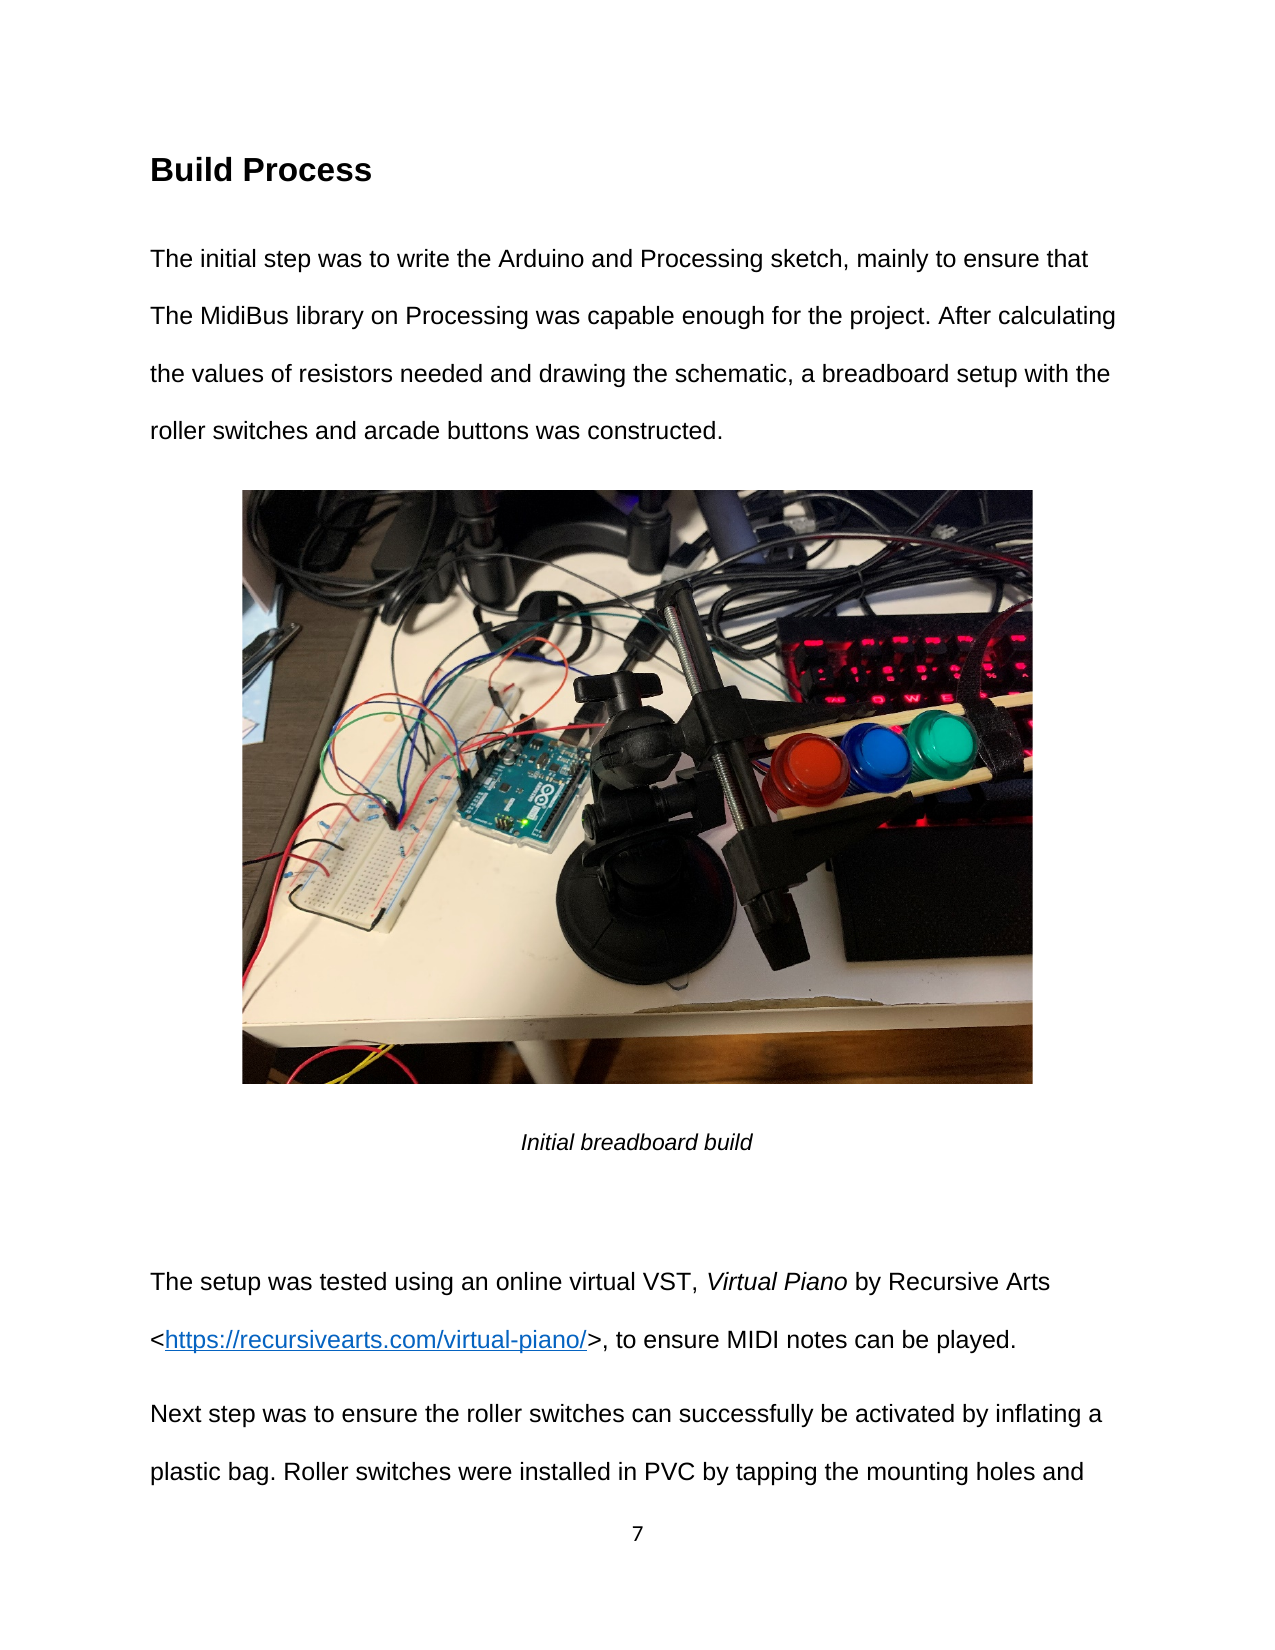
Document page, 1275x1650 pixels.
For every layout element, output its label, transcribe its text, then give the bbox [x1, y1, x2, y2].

text The setup was tested using an online virtual VST, Virtual Piano by Recursive Arts <https://recursivearts.com/virtual-piano/>, to ensure MIDI notes can be played. [150, 1267, 1125, 1353]
picture [242, 490, 1033, 1084]
text Build Process [150, 150, 1125, 188]
text Initial breadboard build [150, 1128, 1125, 1155]
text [150, 1399, 1125, 1485]
text The initial step was to write the Arduino and Processing sketch, mainly to ensure that The MidiBus library on Processing was capable enough for the project. After calculating the values of resistors needed and drawing the schematic, a breadboard setup with the roller switches and arcade buttons was constructed. [150, 243, 1125, 445]
